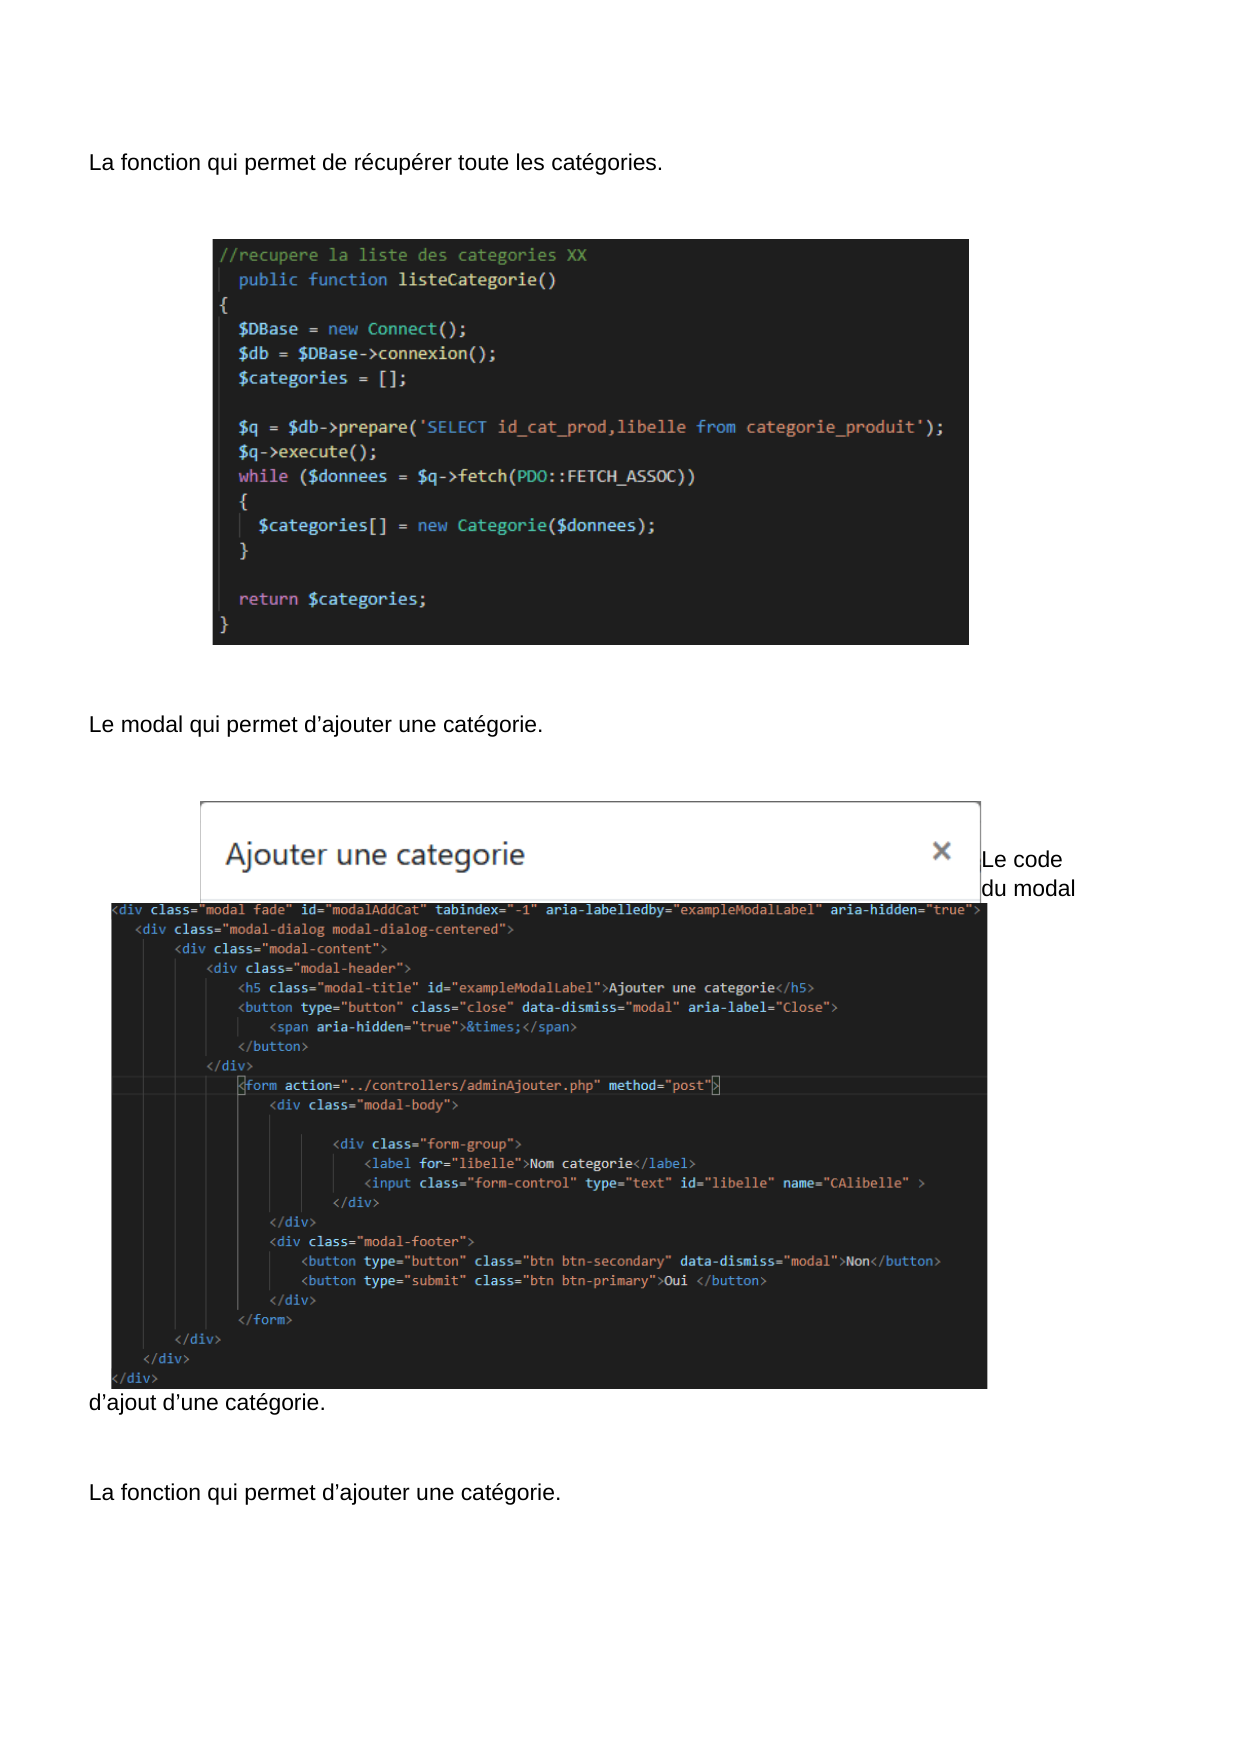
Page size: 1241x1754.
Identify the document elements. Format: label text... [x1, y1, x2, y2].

text La fonction qui permet de récupérer toute les catégories. [89, 149, 1092, 176]
text La fonction qui permet d’ajouter une catégorie. [89, 1479, 1092, 1505]
picture [111, 801, 988, 1389]
picture [212, 239, 969, 645]
text Le modal qui permet d’ajouter une catégorie. [89, 711, 1092, 737]
